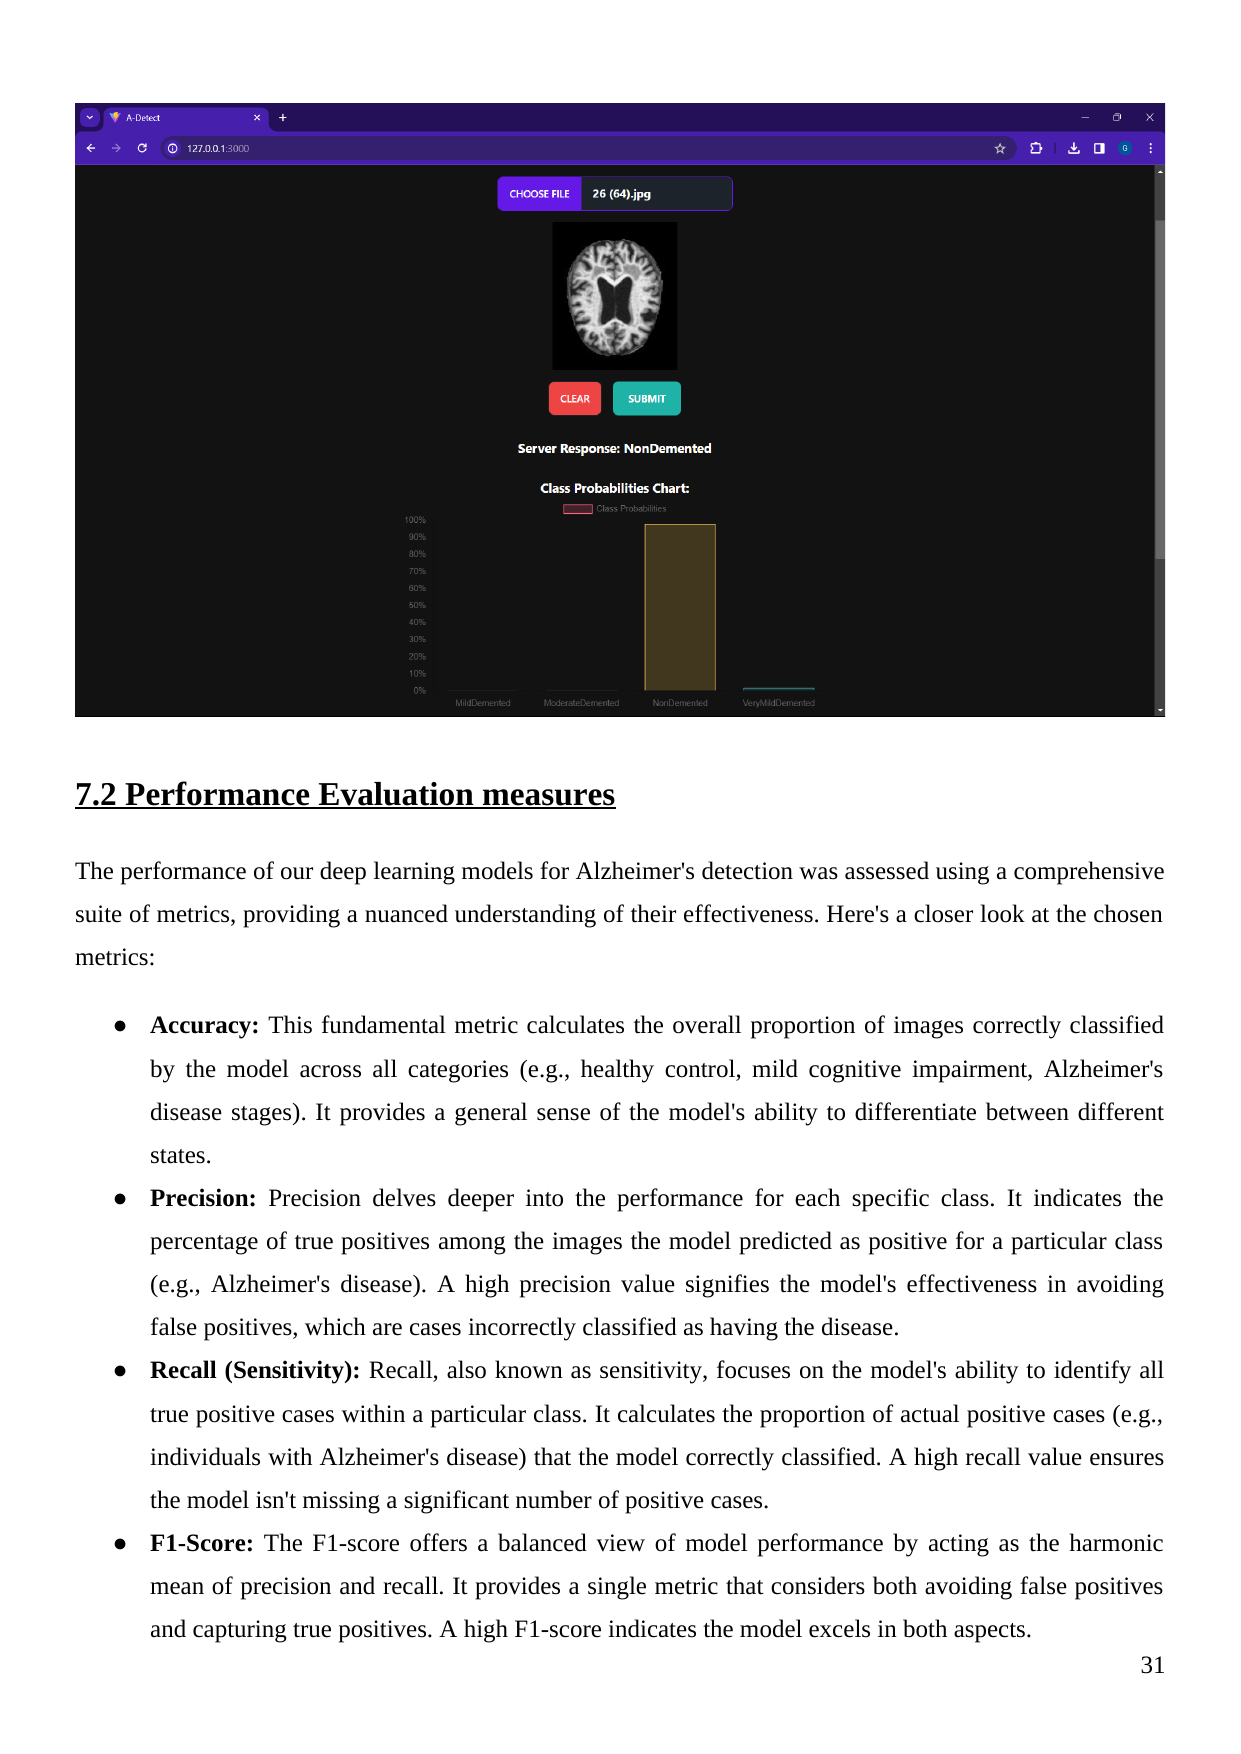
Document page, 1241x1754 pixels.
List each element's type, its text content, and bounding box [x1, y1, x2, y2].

list F1-Score: The F1-score offers a balanced view of model performance by acting as the harmonic mean of precision and recall. It provides a single metric that considers both avoiding false positives and capturing true positives. A high F1-score indicates the model excels in both aspects. [112, 1528, 1165, 1643]
list Accuracy: This fundamental metric calculates the overall proportion of images correctly classified by the model across all categories (e.g., healthy control, mild cognitive impairment, Alzheimer's disease stages). It provides a general sense of the model's ability to differentiate between different states. [112, 1011, 1165, 1169]
picture [75, 103, 1166, 717]
text The performance of our deep learning models for Alzheimer's detection was assessed using a comprehensive suite of metrics, providing a nuanced understanding of their effectiveness. Here's a closer look at the chosen metrics: [75, 856, 1165, 971]
text 7.2 Performance Evaluation measures [75, 774, 1165, 812]
list Recall (Sensitivity): Recall, also known as sensitivity, focuses on the model's ability to identify all true positive cases within a particular class. It calculates the proportion of actual positive cases (e.g., individuals with Alzheimer's disease) that the model correctly classified. A high recall value ensures the model isn't missing a significant number of positive cases. [112, 1356, 1165, 1514]
list Precision: Precision delves deeper into the performance for each specific class. It indicates the percentage of true positives among the images the model predicted as positive for a particular class (e.g., Alzheimer's disease). A high precision value signifies the model's effectiveness in avoiding false positives, which are cases incorrectly classified as having the disease. [112, 1183, 1165, 1341]
